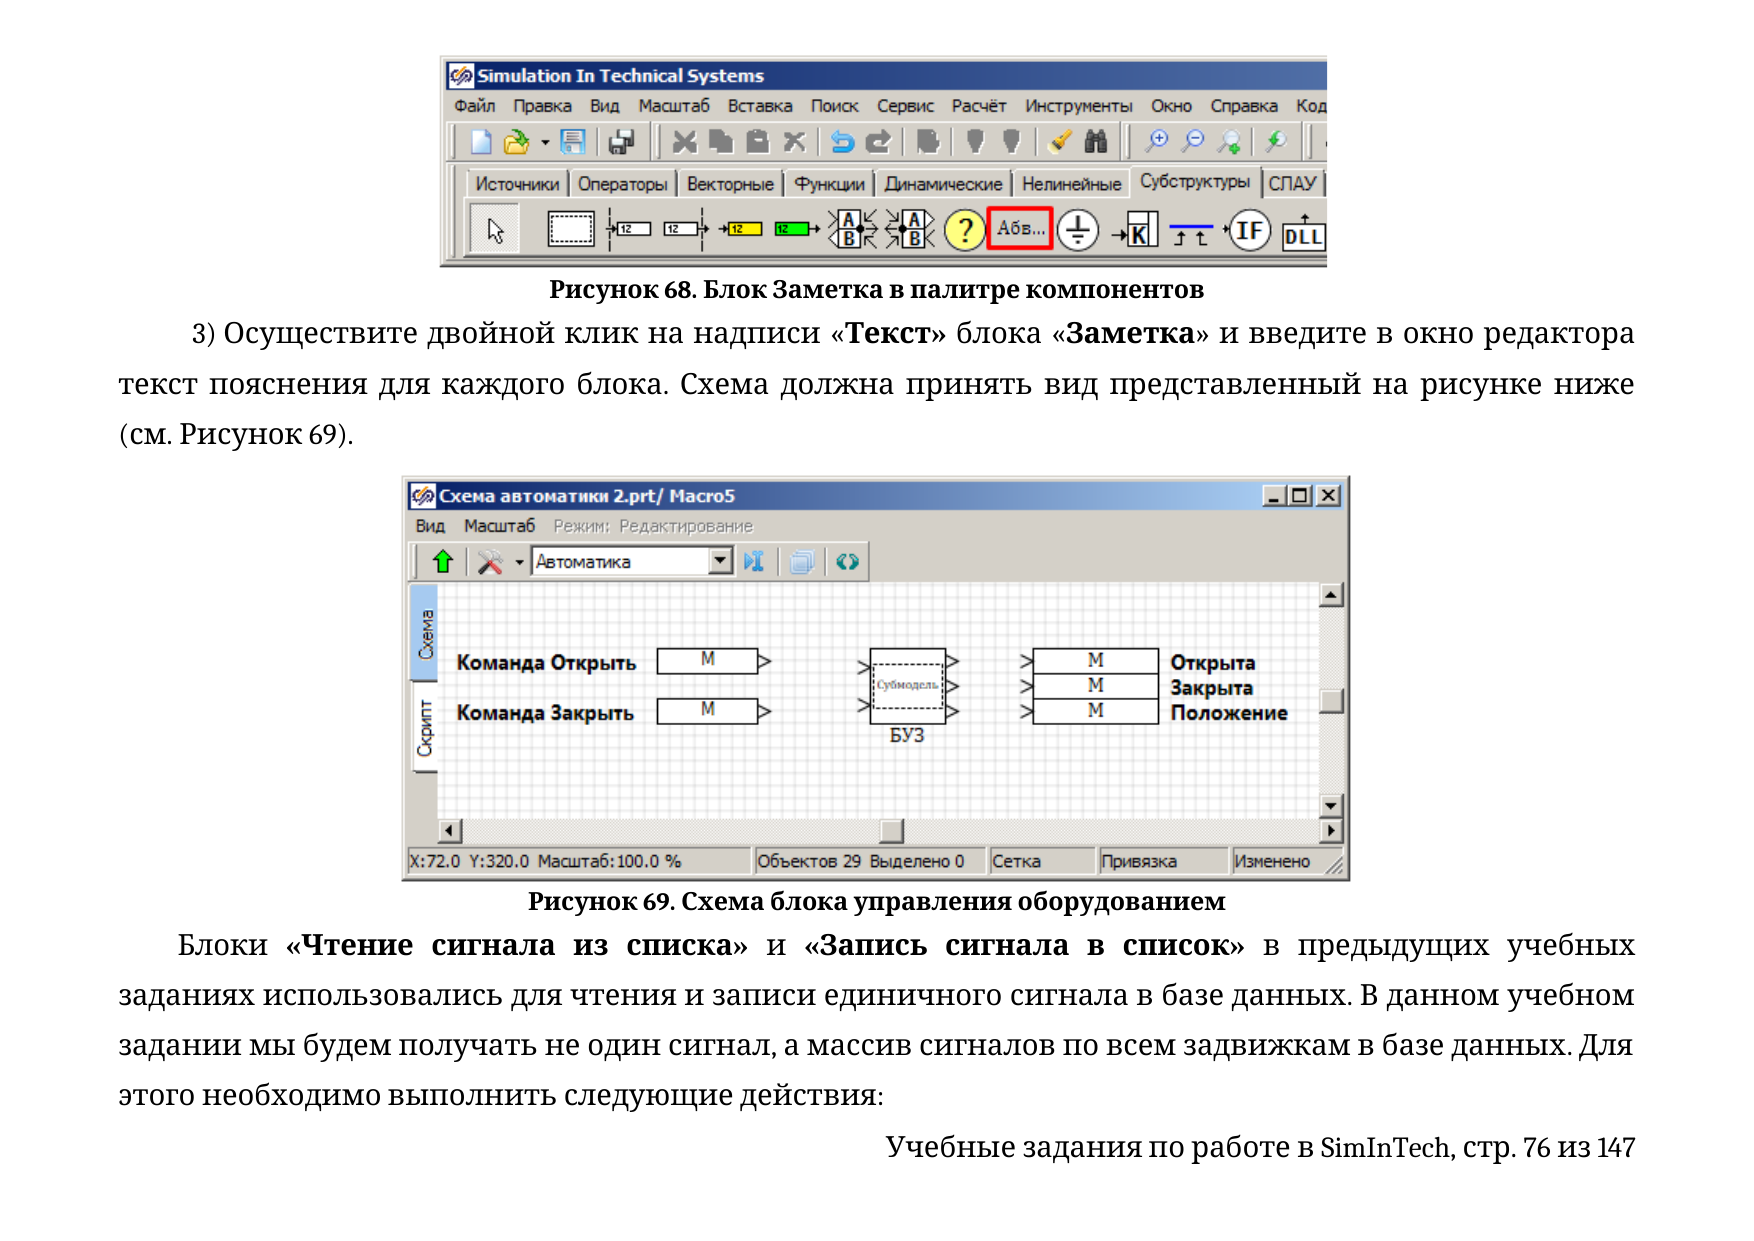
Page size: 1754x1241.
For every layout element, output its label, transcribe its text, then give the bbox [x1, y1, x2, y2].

text Блоки «Чтение сигнала из списка» и «Запись сигнала в список» в предыдущих учебных заданиях использовались для чтения и записи единичного сигнала в базе данных. В данном учебном задании мы будем получать не один сигнал, а массив сигналов по всем задвижкам в базе данных. Для этого необходимо выполнить следующие действия: [118, 929, 1636, 1113]
picture [427, 51, 1328, 277]
picture [394, 468, 1359, 888]
